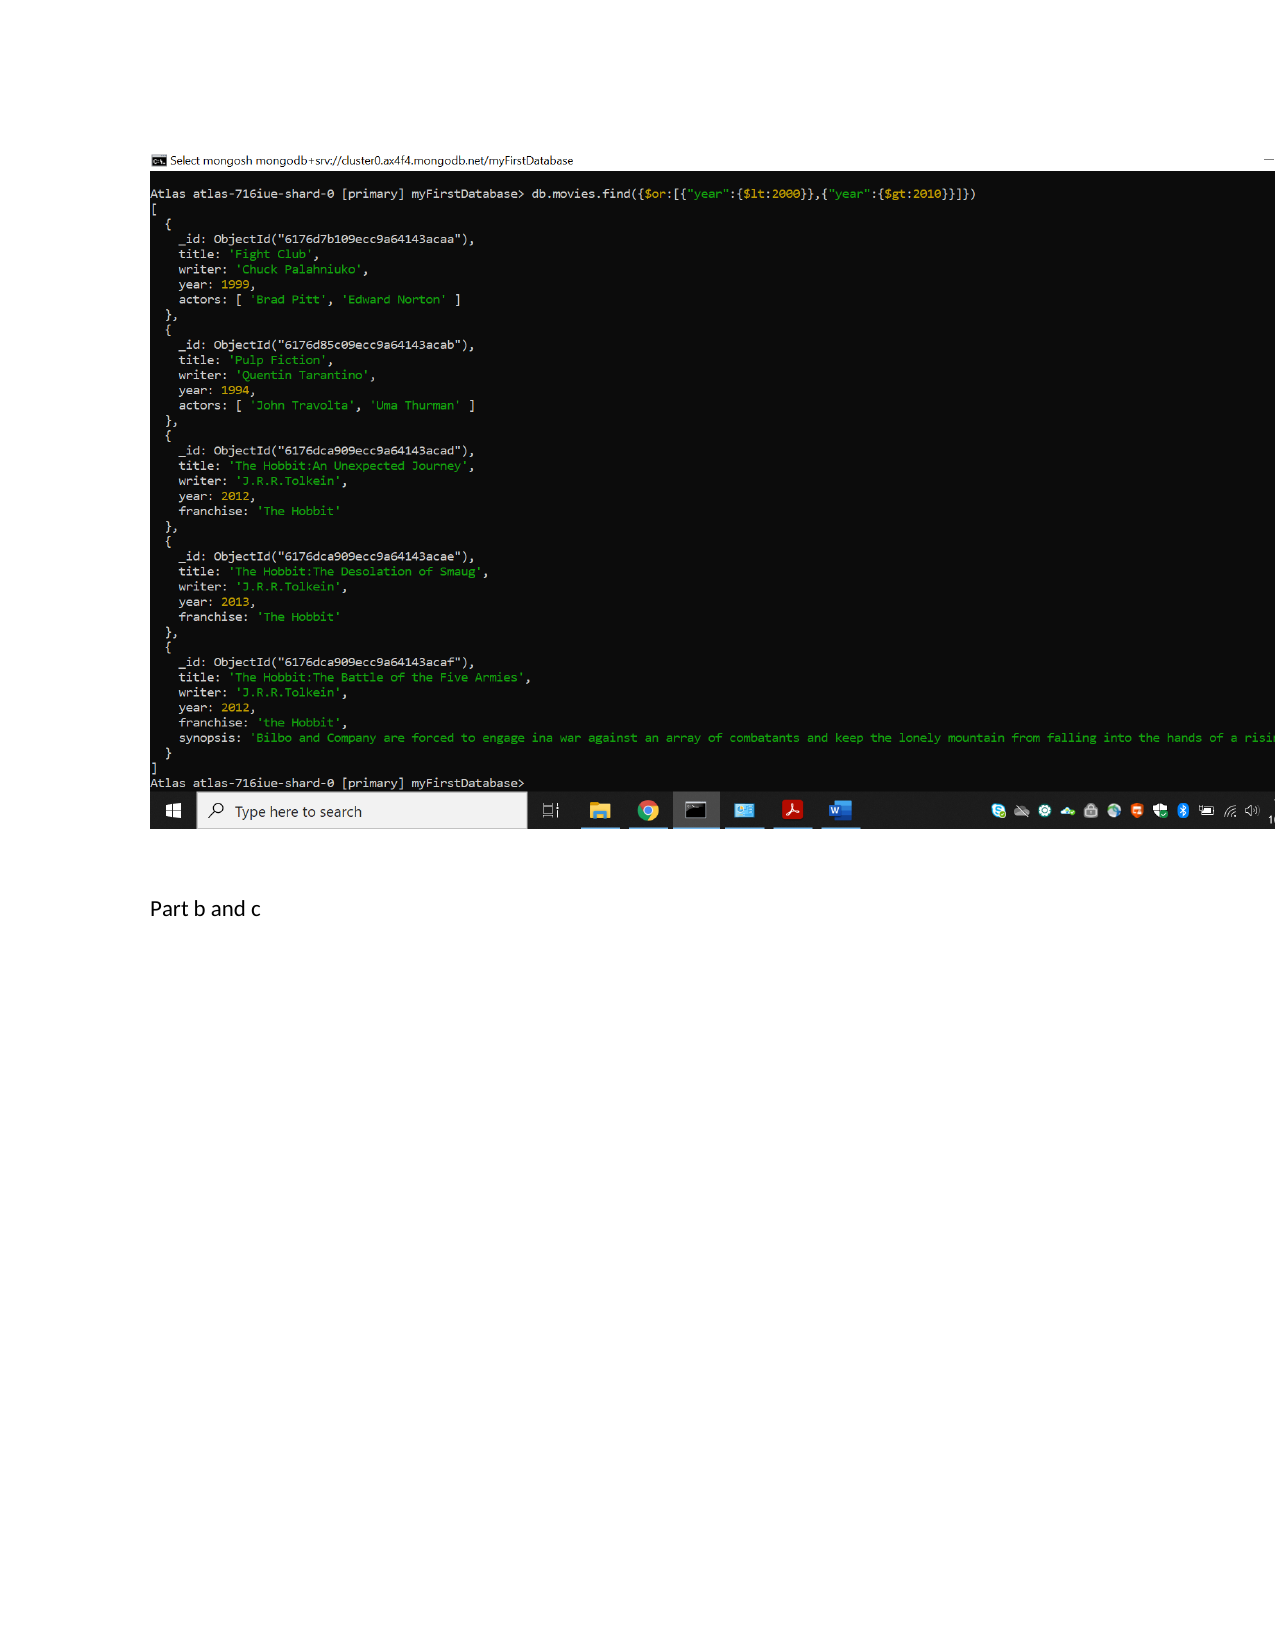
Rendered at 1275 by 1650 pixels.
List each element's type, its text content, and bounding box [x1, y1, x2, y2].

picture [150, 150, 1275, 829]
text Part b and c [150, 894, 1125, 922]
